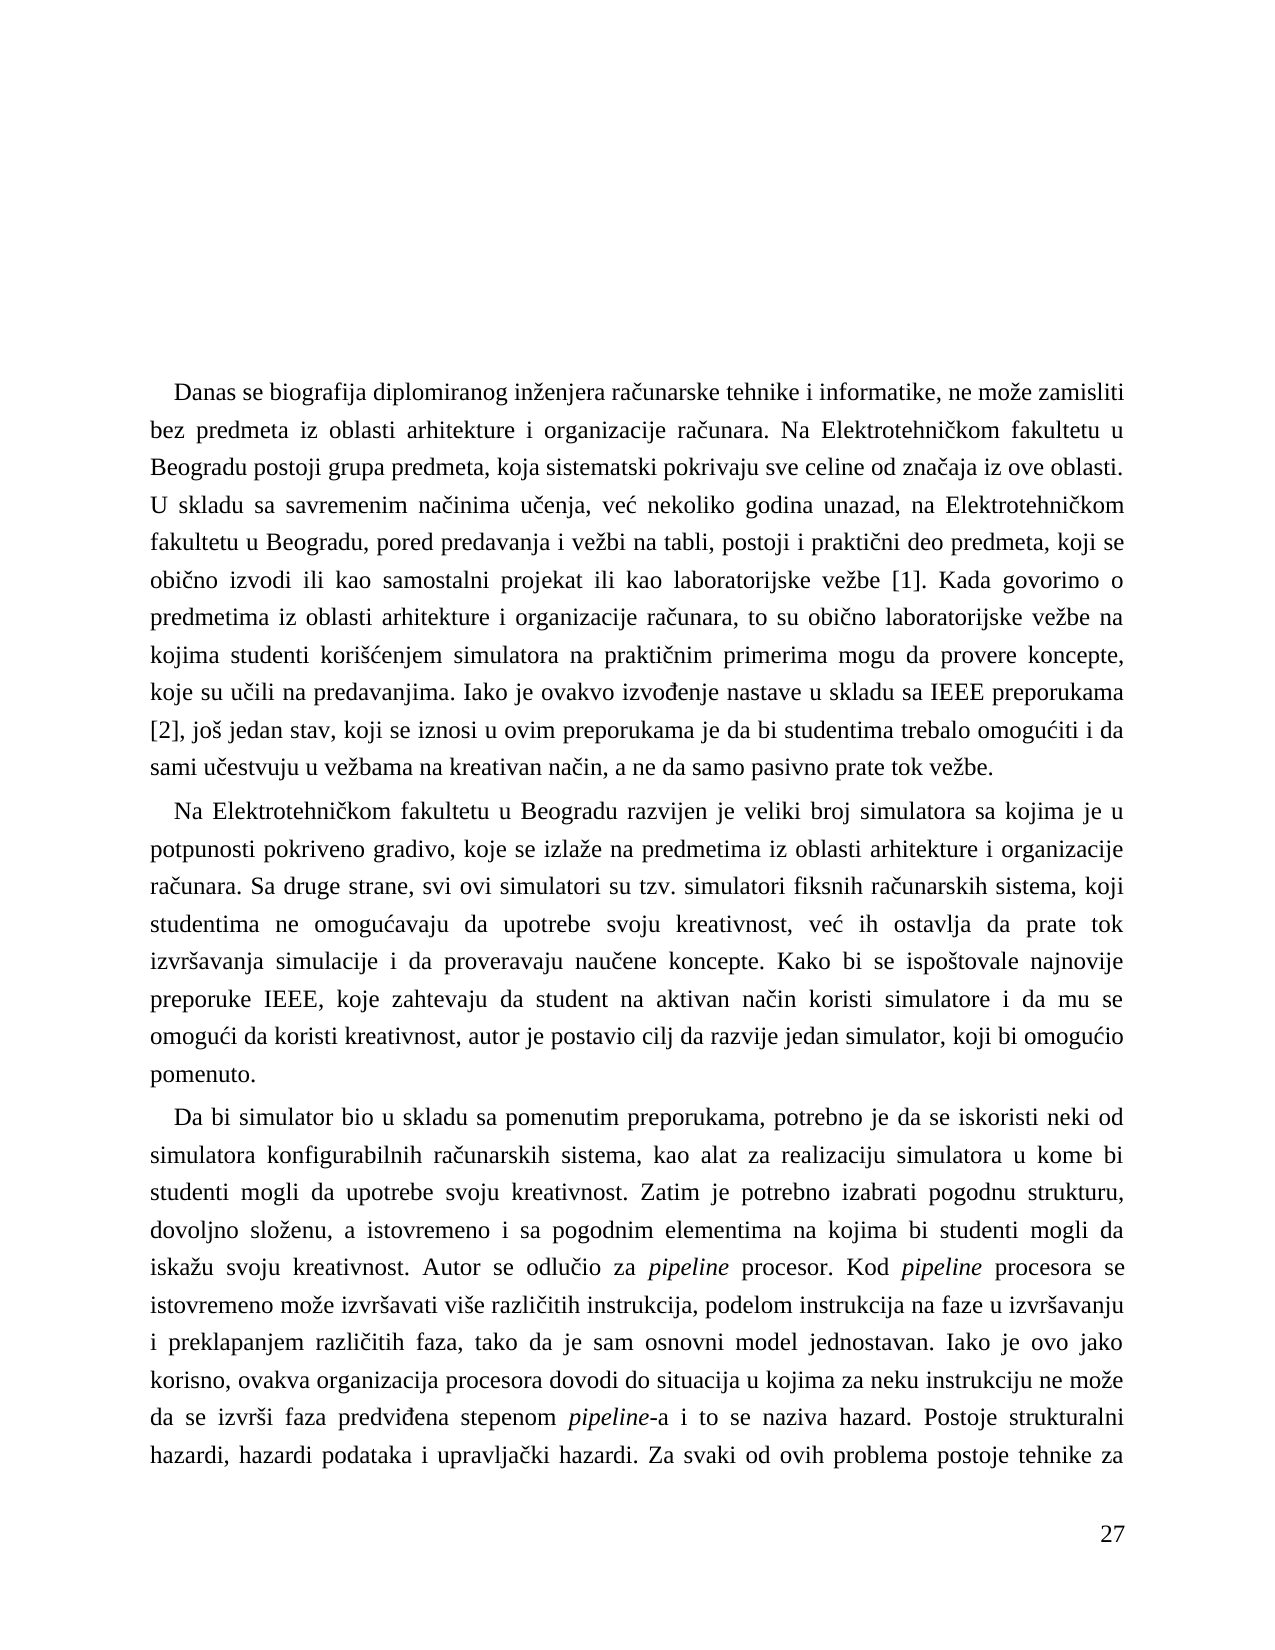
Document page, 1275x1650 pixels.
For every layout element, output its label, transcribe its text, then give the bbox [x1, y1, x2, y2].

text Danas se biografija diplomiranog inženjera računarske tehnike i informatike, ne može zamisliti bez predmeta iz oblasti arhitekture i organizacije računara. Na Elektrotehničkom fakultetu u Beogradu postoji grupa predmeta, koja sistematski pokrivaju sve celine od značaja iz ove oblasti. U skladu sa savremenim načinima učenja, već nekoliko godina unazad, na Elektrotehničkom fakultetu u Beogradu, pored predavanja i vežbi na tabli, postoji i praktični deo predmeta, koji se obično izvodi ili kao samostalni projekat ili kao laboratorijske vežbe [1]. Kada govorimo o predmetima iz oblasti arhitekture i organizacije računara, to su obično laboratorijske vežbe na kojima studenti korišćenjem simulatora na praktičnim primerima mogu da provere koncepte, koje su učili na predavanjima. Iako je ovakvo izvođenje nastave u skladu sa IEEE preporukama [2], još jedan stav, koji se iznosi u ovim preporukama je da bi studentima trebalo omogućiti i da sami učestvuju u vežbama na kreativan način, a ne da samo pasivno prate tok vežbe. [150, 369, 1125, 781]
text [150, 1094, 1125, 1469]
text Na Elektrotehničkom fakultetu u Beogradu razvijen je veliki broj simulatora sa kojima je u potpunosti pokriveno gradivo, koje se izlaže na predmetima iz oblasti arhitekture i organizacije računara. Sa druge strane, svi ovi simulatori su tzv. simulatori fiksnih računarskih sistema, koji studentima ne omogućavaju da upotrebe svoju kreativnost, već ih ostavlja da prate tok izvršavanja simulacije i da proveravaju naučene koncepte. Kako bi se ispoštovale najnovije preporuke IEEE, koje zahtevaju da student na aktivan način koristi simulatore i da mu se omogući da koristi kreativnost, autor je postavio cilj da razvije jedan simulator, koji bi omogućio pomenuto. [150, 787, 1125, 1087]
